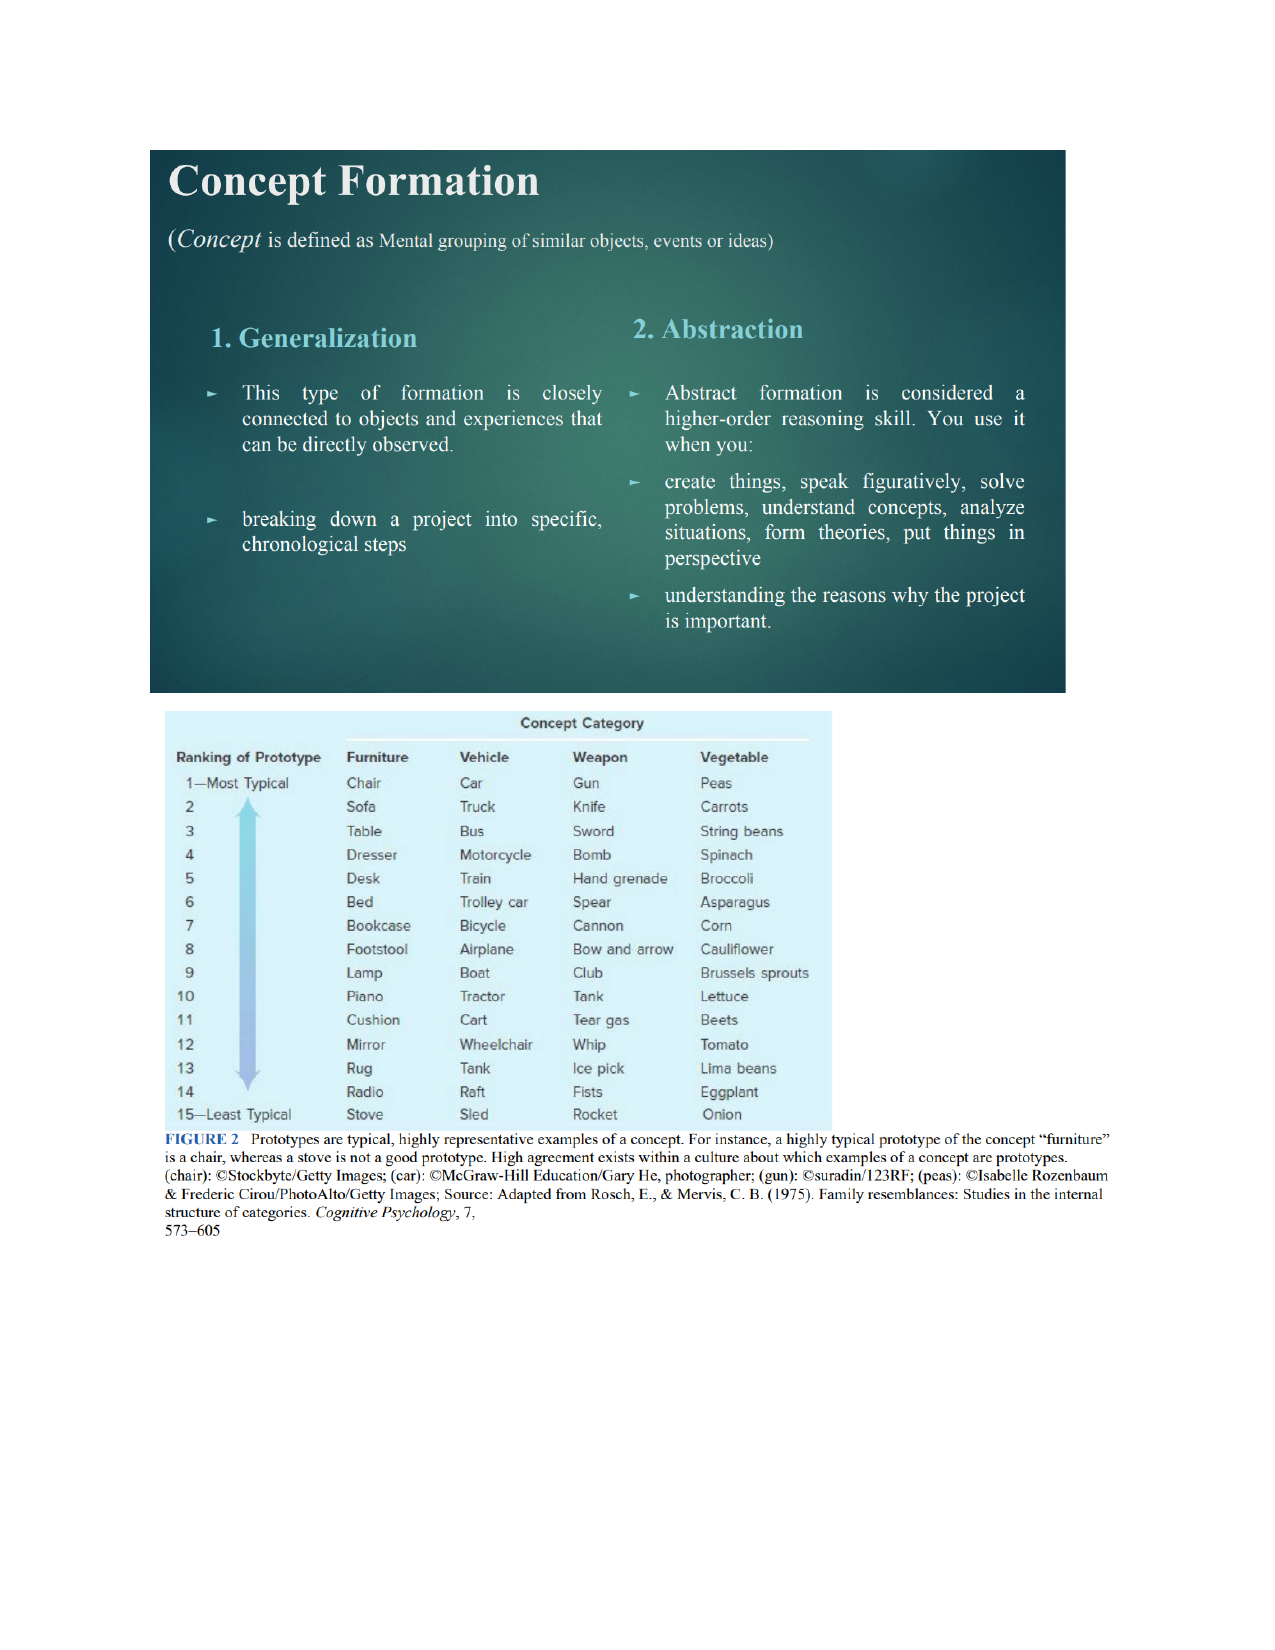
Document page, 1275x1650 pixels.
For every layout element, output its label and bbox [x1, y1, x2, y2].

picture [150, 150, 1066, 693]
picture [150, 711, 1118, 1237]
